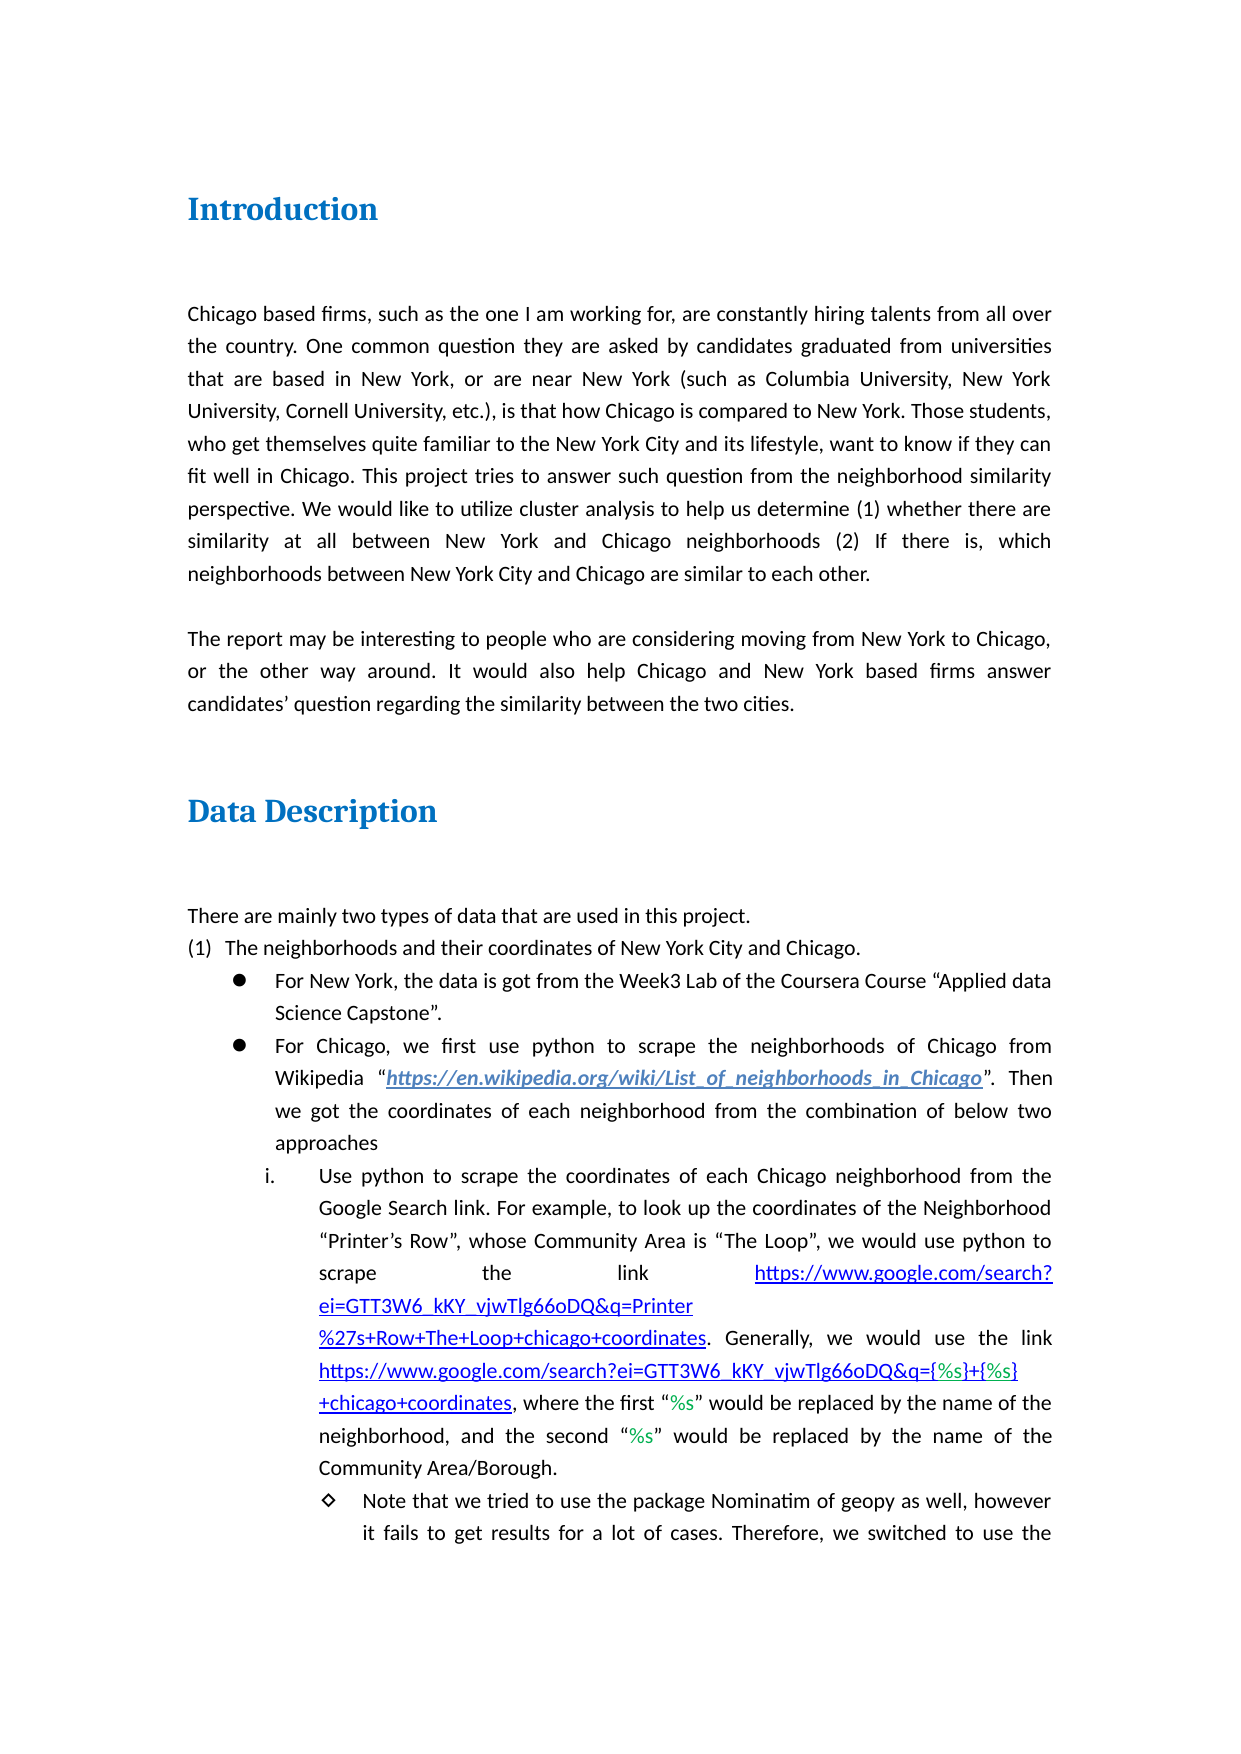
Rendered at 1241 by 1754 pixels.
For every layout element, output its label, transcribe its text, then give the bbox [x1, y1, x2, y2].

text There are mainly two types of data that are used in this project. [187, 899, 1053, 932]
text The report may be interesting to people who are considering moving from New York to Chicago, or the other way around. It would also help Chicago and New York based firms answer candidates’ question regarding the similarity between the two cities. [187, 622, 1053, 719]
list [319, 1484, 1053, 1549]
subtitle Introduction [187, 177, 1053, 242]
list For New York, the data is got from the Week3 Lab of the Coursera Course “Applied data Science Capstone”. [231, 964, 1053, 1029]
subtitle Data Description [187, 779, 1053, 844]
list For Chicago, we first use python to scrape the neighborhoods of Chicago from Wikipedia “https://en.wikipedia.org/wiki/List_of_neighborhoods_in_Chicago”. Then we got the coordinates of each neighborhood from the combination of below two approaches [231, 1029, 1053, 1159]
text Chicago based firms, such as the one I am working for, are constantly hiring talents from all over the country. One common question they are asked by candidates graduated from universities that are based in New York, or are near New York (such as Columbia University, New York University, Cornell University, etc.), is that how Chicago is compared to New York. Those students, who get themselves quite familiar to the New York City and its lifestyle, want to know if they can fit well in Chicago. This project tries to answer such question from the neighborhood similarity perspective. We would like to utilize cluster analysis to help us determine (1) whether there are similarity at all between New York and Chicago neighborhoods (2) If there is, which neighborhoods between New York City and Chicago are similar to each other. [187, 297, 1053, 589]
list The neighborhoods and their coordinates of New York City and Chicago. [187, 932, 1053, 964]
list Use python to scrape the coordinates of each Chicago neighborhood from the Google Search link. For example, to look up the coordinates of the Neighborhood “Printer’s Row”, whose Community Area is “The Loop”, we would use python to scrape the link https://www.google.com/search?ei=GTT3W6_kKY_vjwTlg66oDQ&q=Printer%27s+Row+The+Loop+chicago+coordinates. Generally, we would use the link https://www.google.com/search?ei=GTT3W6_kKY_vjwTlg66oDQ&q={%s}+{%s} +chicago+coordinates, where the first “%s” would be replaced by the name of the neighborhood, and the second “%s” would be replaced by the name of the Community Area/Borough. [275, 1159, 1053, 1484]
